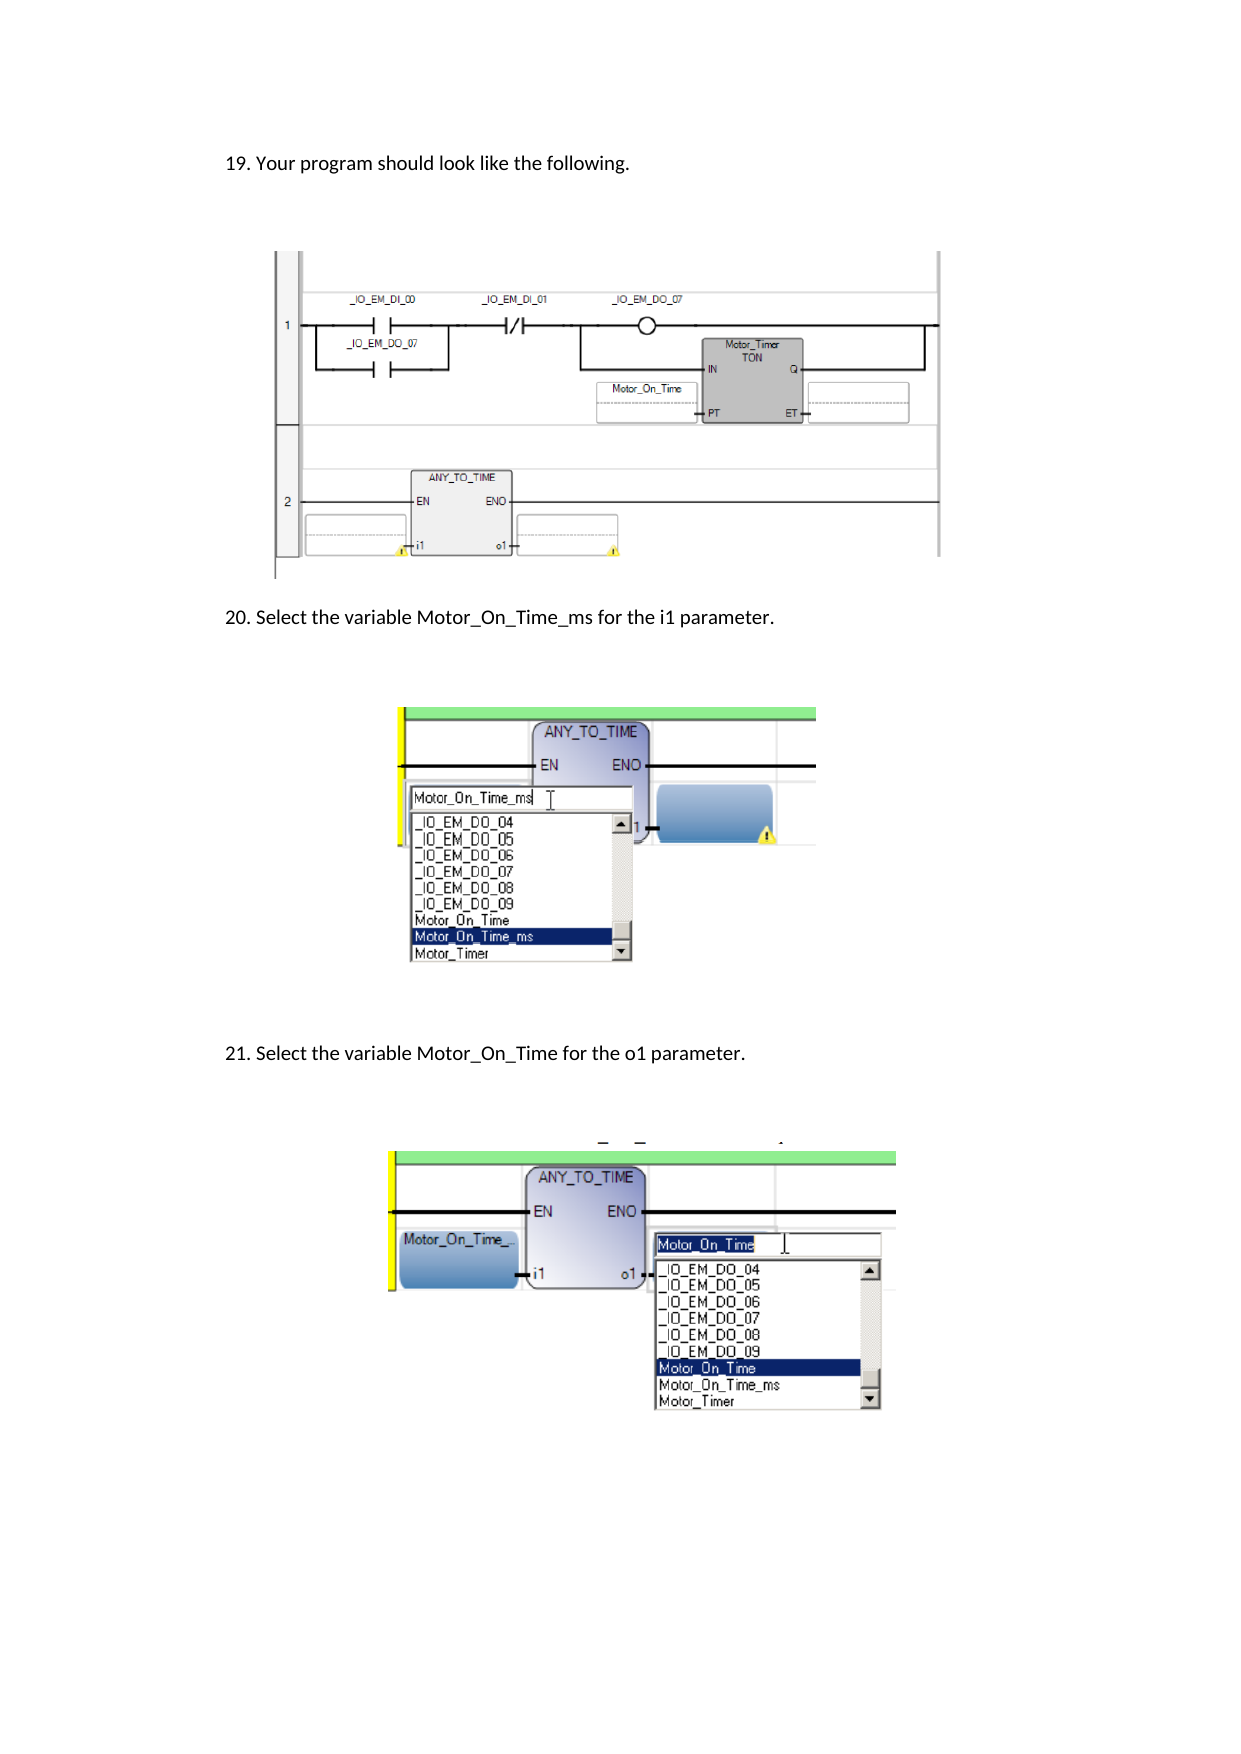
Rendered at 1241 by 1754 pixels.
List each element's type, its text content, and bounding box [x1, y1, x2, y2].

text 19. Your program should look like the following. [225, 150, 1090, 175]
text 21. Select the variable Motor_On_Time for the o1 parameter. [225, 1041, 1090, 1066]
picture [327, 1142, 988, 1439]
picture [214, 251, 1026, 579]
picture [347, 680, 893, 990]
text 20. Select the variable Motor_On_Time_ms for the i1 parameter. [225, 604, 1090, 630]
